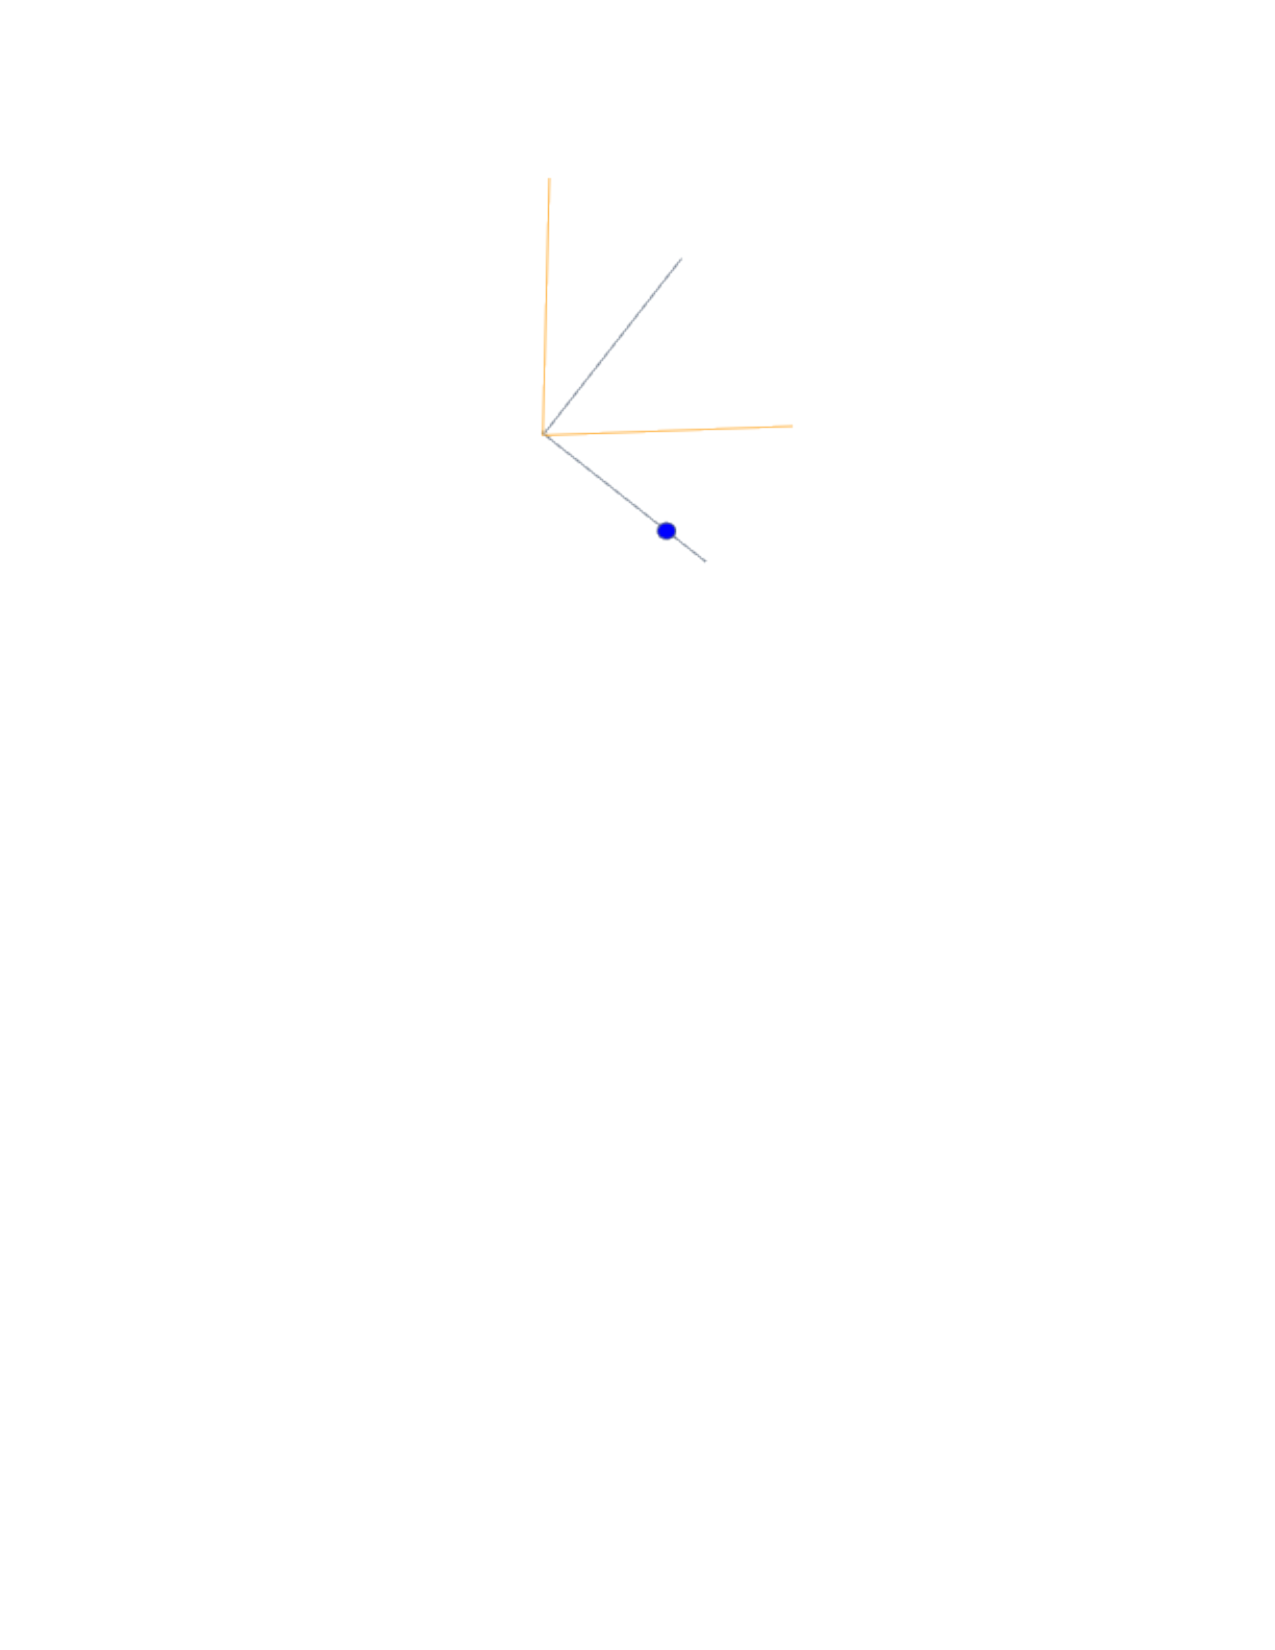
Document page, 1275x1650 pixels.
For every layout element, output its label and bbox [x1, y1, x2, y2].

picture [473, 150, 802, 600]
